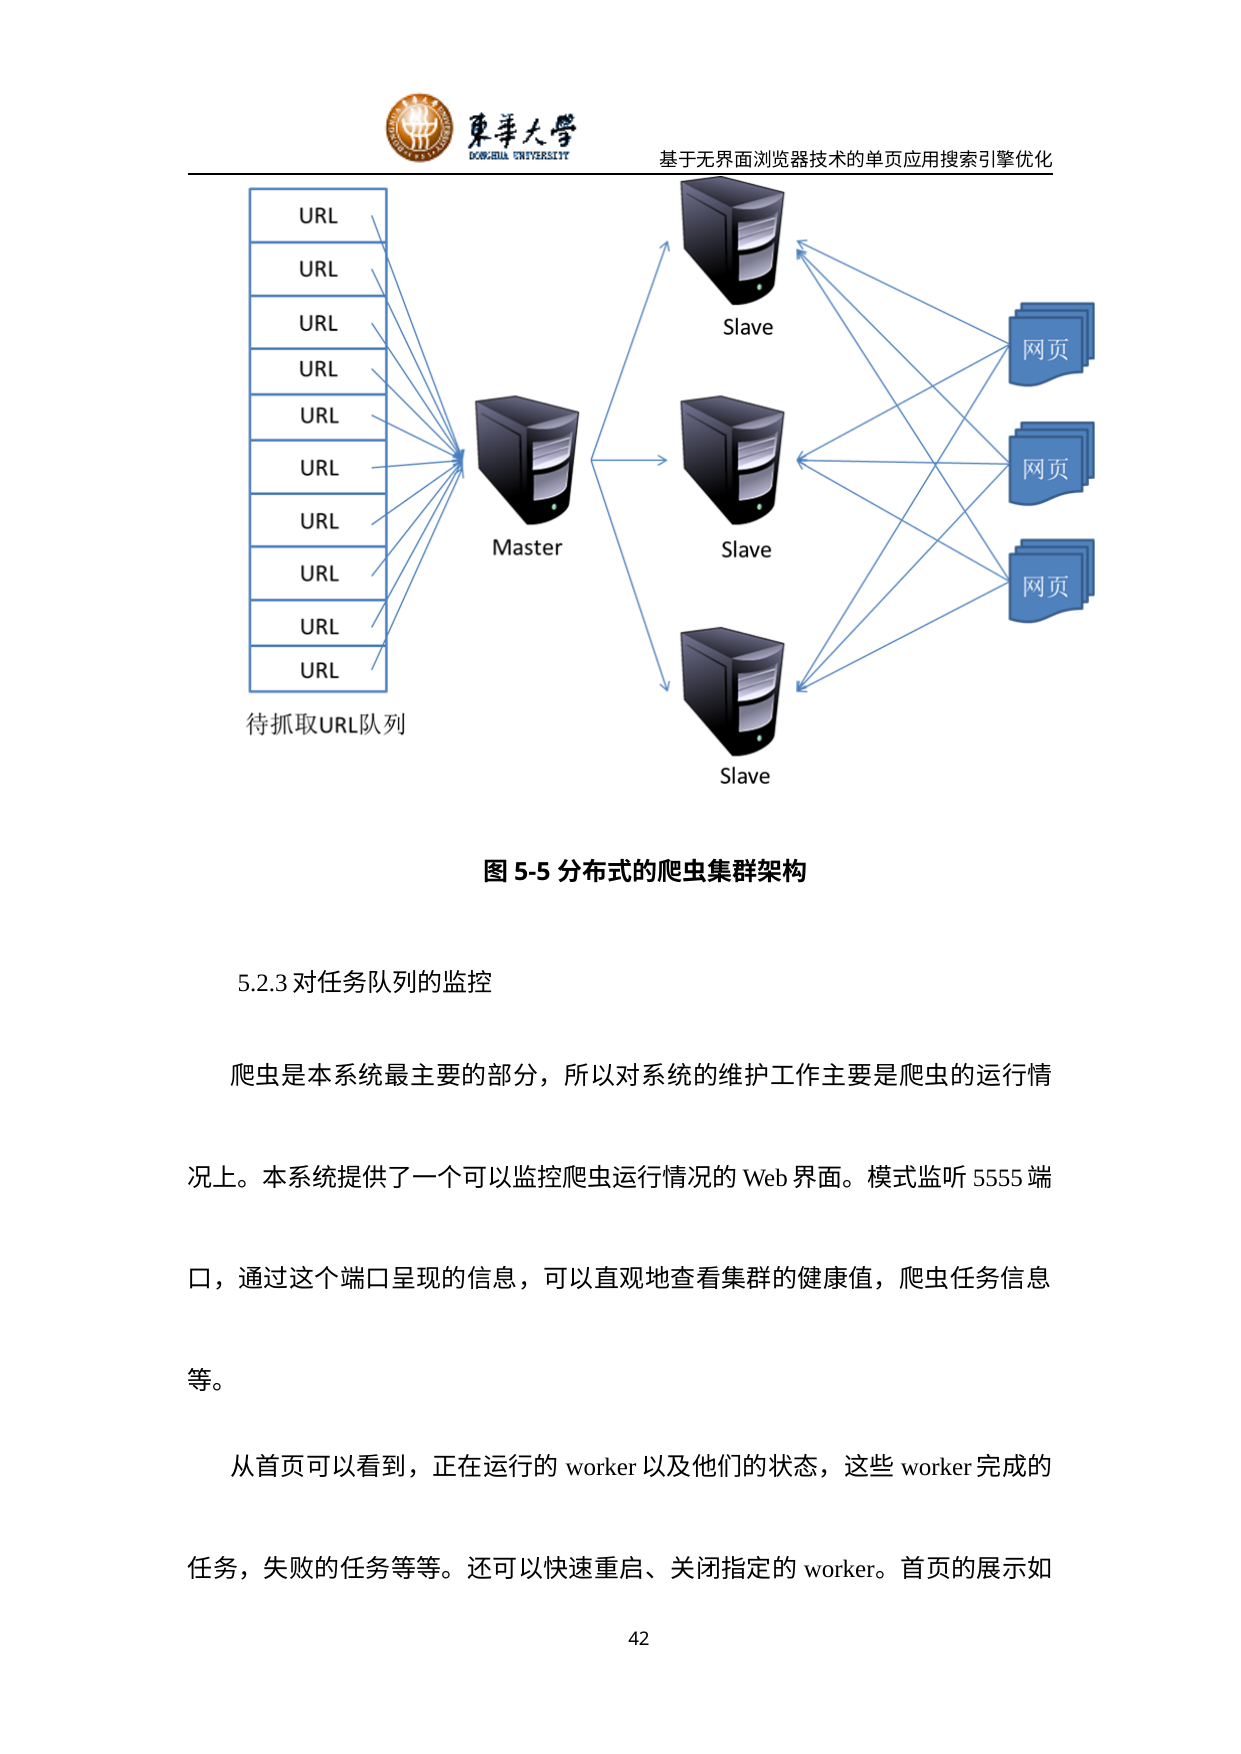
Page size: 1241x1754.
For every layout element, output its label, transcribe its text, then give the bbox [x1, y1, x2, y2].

text 图 5-5 分布式的爬虫集群架构 [187, 836, 1053, 904]
picture [230, 176, 1095, 805]
picture [382, 88, 581, 166]
text 从首页可以看到，正在运行的worker以及他们的状态，这些worker完成的任务，失败的任务等等。还可以快速重启、关闭指定的worker。首页的展示如图5-6所示。这个页面有一个展示所有工作机的表格，可以显示工作机的状态，当前任务的状态等。 [187, 1431, 1053, 1601]
text 5.2.3对任务队列的监控 [187, 947, 1053, 1015]
text 爬虫是本系统最主要的部分，所以对系统的维护工作主要是爬虫的运行情况上。本系统提供了一个可以监控爬虫运行情况的Web界面。模式监听5555端口，通过这个端口呈现的信息，可以直观地查看集群的健康值，爬虫任务信息等。 [187, 1039, 1053, 1413]
